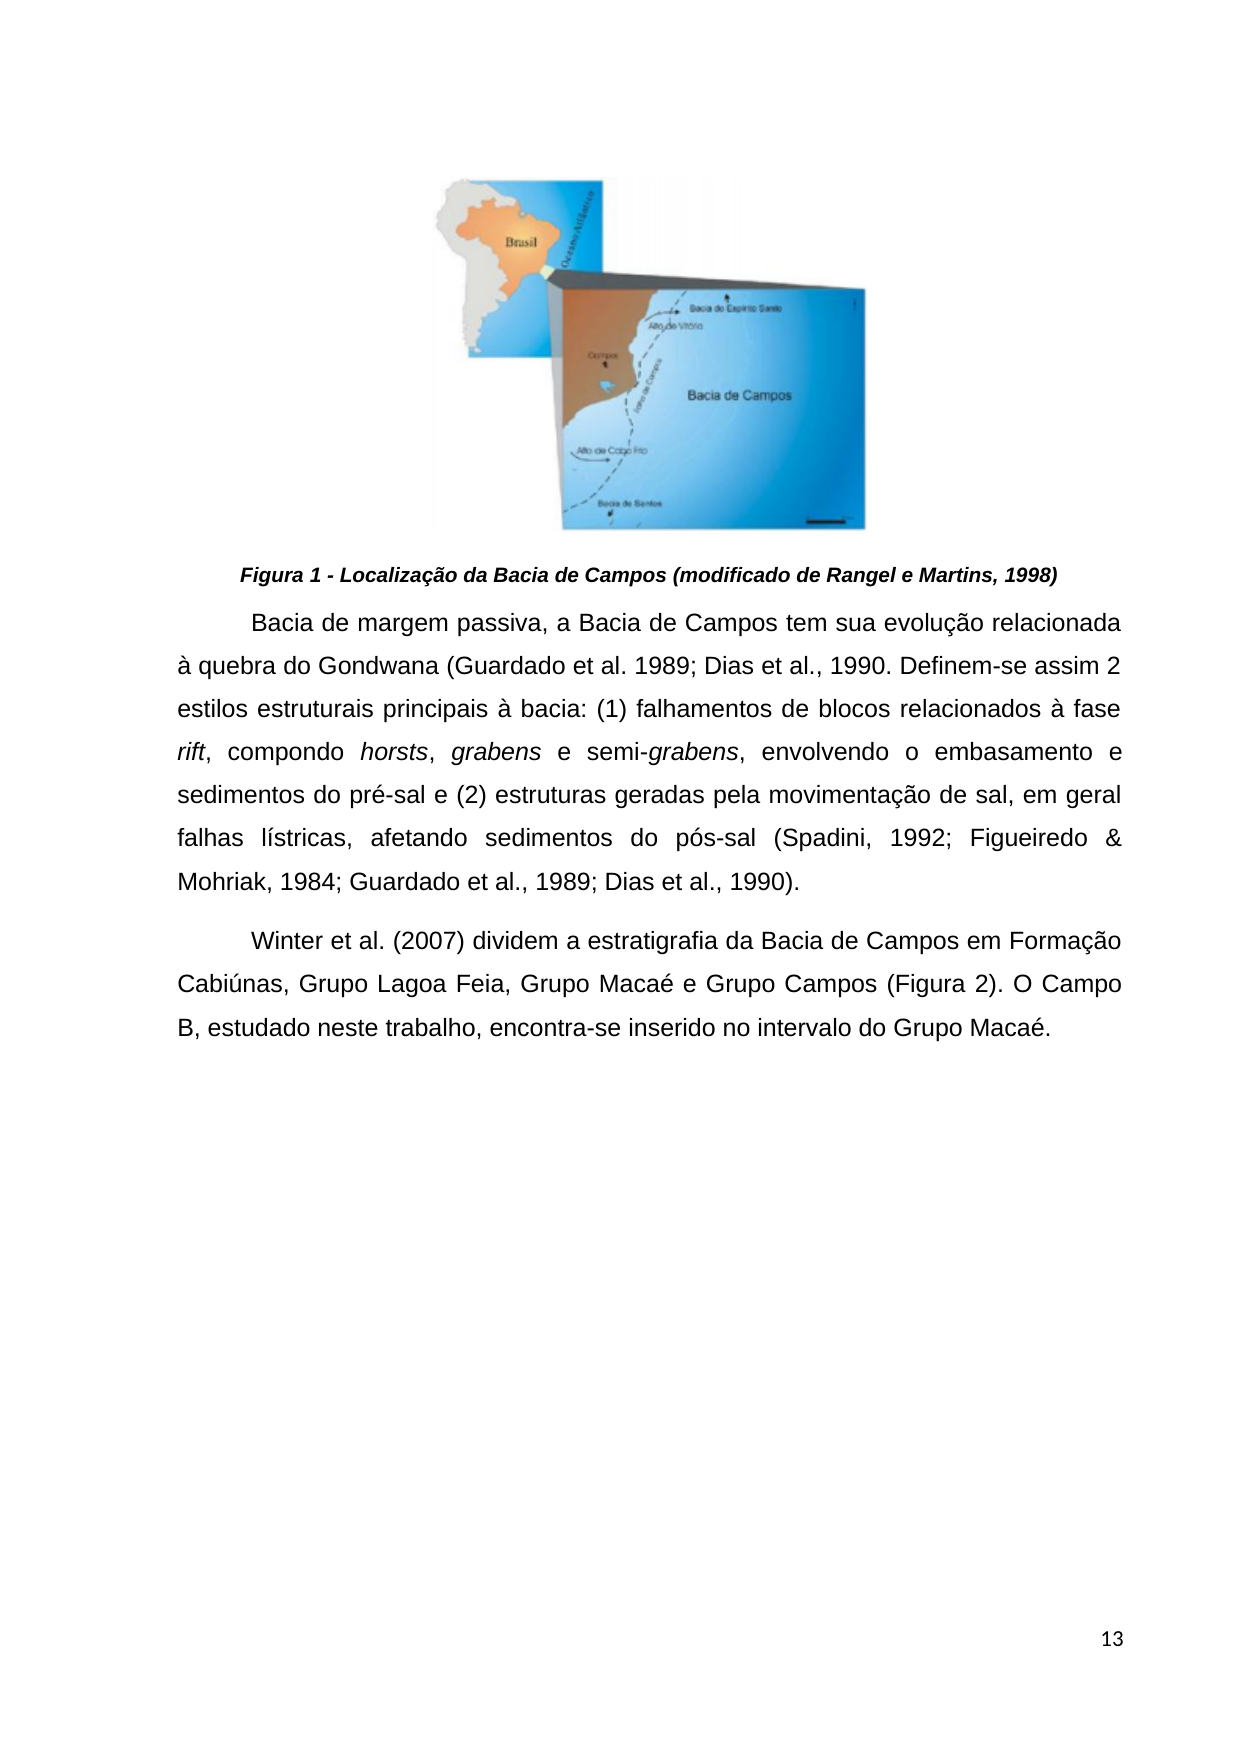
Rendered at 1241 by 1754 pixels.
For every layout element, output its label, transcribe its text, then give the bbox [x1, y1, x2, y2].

picture [430, 177, 870, 545]
text Winter et al. (2007) dividem a estratigrafia da Bacia de Campos em Formação Cabiúnas, Grupo Lagoa Feia, Grupo Macaé e Grupo Campos (Figura 2). O Campo B, estudado neste trabalho, encontra-se inserido no intervalo do Grupo Macaé. [177, 926, 1123, 1041]
text Figura 1 - Localização da Bacia de Campos (modificado de Rangel e Martins, 1998) [177, 563, 1123, 587]
text Bacia de margem passiva, a Bacia de Campos tem sua evolução relacionada à quebra do Gondwana (Guardado et al. 1989; Dias et al., 1990. Definem-se assim 2 estilos estruturais principais à bacia: (1) falhamentos de blocos relacionados à fase rift, compondo horsts, grabens e semi-grabens, envolvendo o embasamento e sedimentos do pré-sal e (2) estruturas geradas pela movimentação de sal, em geral falhas lístricas, afetando sedimentos do pós-sal (Spadini, 1992; Figueiredo & Mohriak, 1984; Guardado et al., 1989; Dias et al., 1990). [177, 608, 1123, 895]
